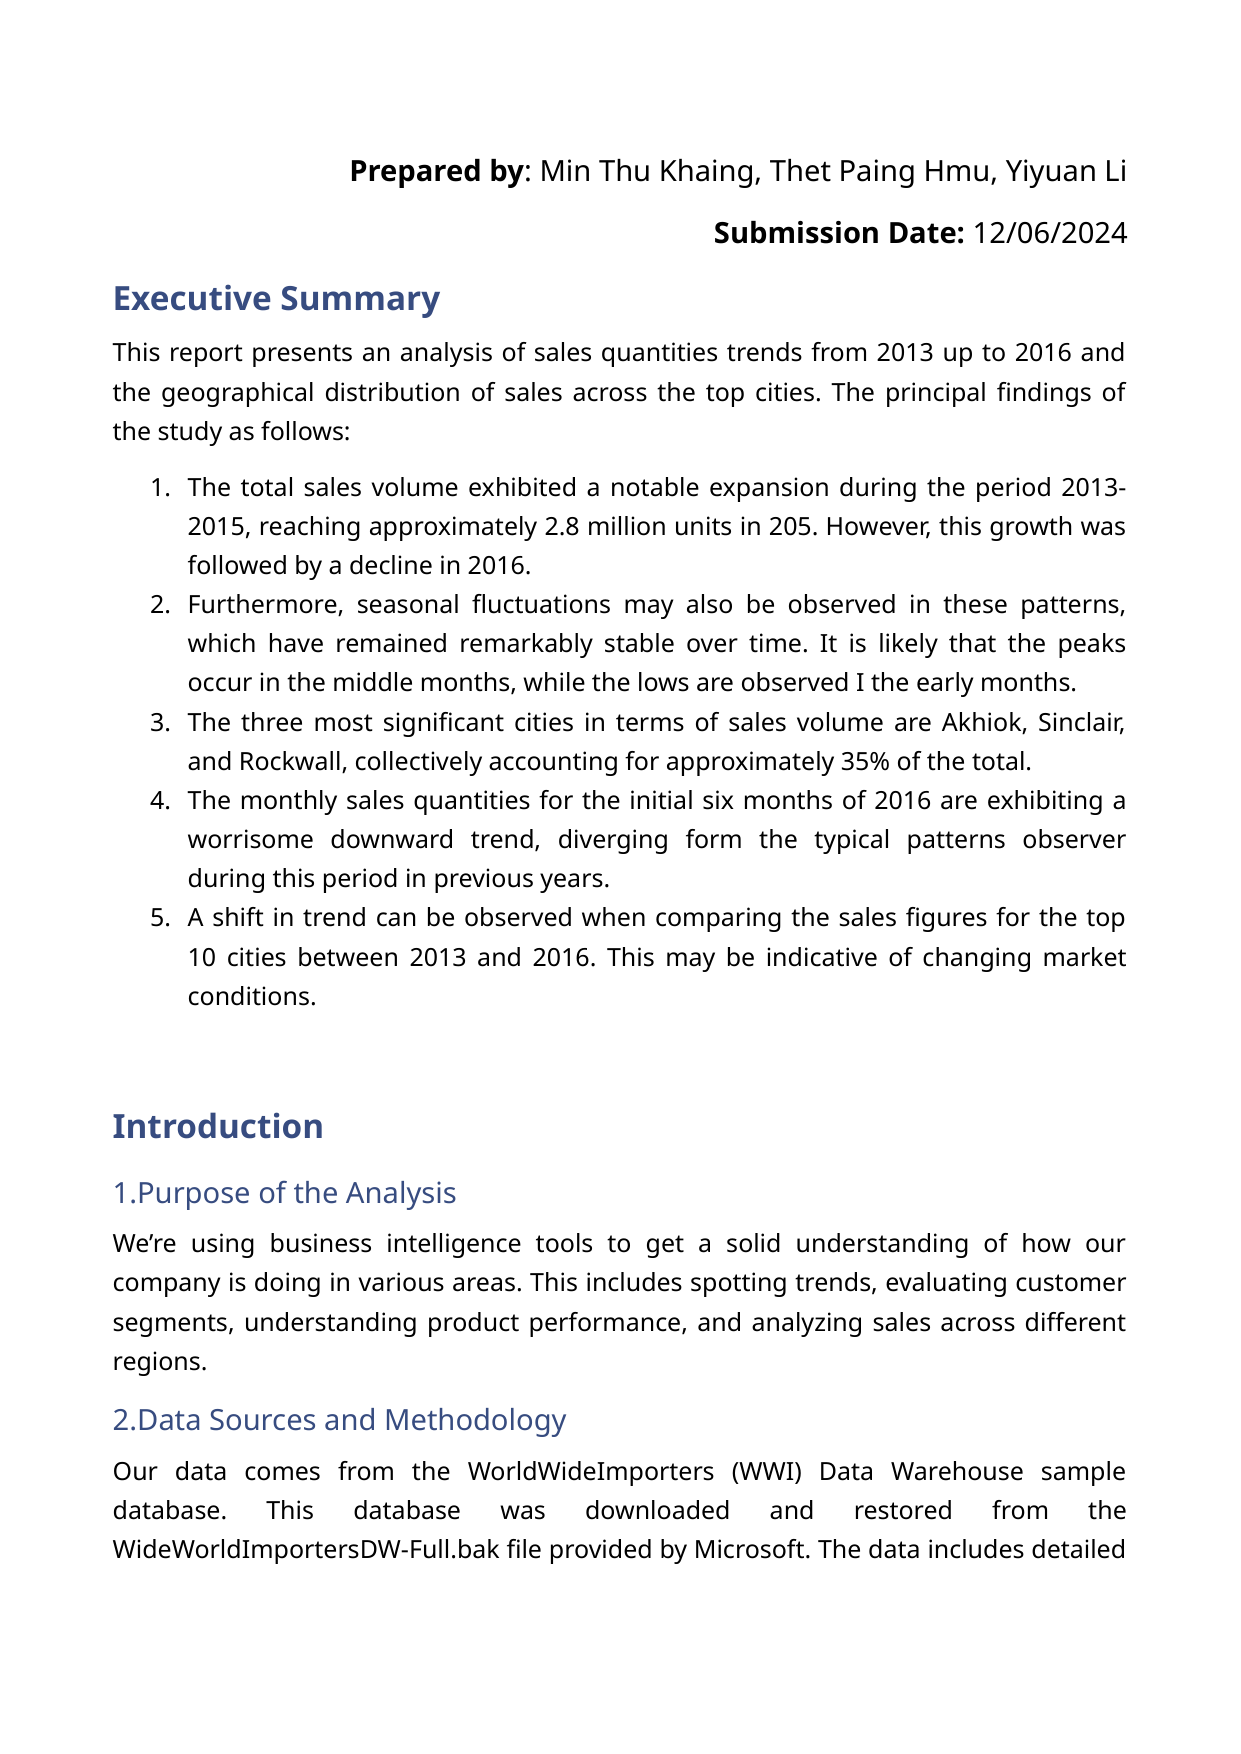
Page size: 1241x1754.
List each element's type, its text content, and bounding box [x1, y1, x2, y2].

text We’re using business intelligence tools to get a solid understanding of how our company is doing in various areas. This includes spotting trends, evaluating customer segments, understanding product performance, and analyzing sales across different regions. [112, 1226, 1128, 1377]
subtitle 2.Data Sources and Methodology [112, 1399, 1128, 1439]
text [112, 1453, 1128, 1566]
list The total sales volume exhibited a notable expansion during the period 2013-2015, reaching approximately 2.8 million units in 205. However, this growth was followed by a decline in 2016. [150, 469, 1128, 582]
list The three most significant cities in terms of sales volume are Akhiok, Sinclair, and Rockwall, collectively accounting for approximately 35% of the total. [150, 704, 1128, 777]
text Submission Date: 12/06/2024 [112, 212, 1128, 252]
subtitle 1.Purpose of the Analysis [112, 1172, 1128, 1212]
subtitle Executive Summary [112, 274, 1128, 320]
list Furthermore, seasonal fluctuations may also be observed in these patterns, which have remained remarkably stable over time. It is likely that the peaks occur in the middle months, while the lows are observed I the early months. [150, 587, 1128, 699]
text This report presents an analysis of sales quantities trends from 2013 up to 2016 and the geographical distribution of sales across the top cities. The principal findings of the study as follows: [112, 335, 1128, 447]
text Prepared by: Min Thu Khaing, Thet Paing Hmu, Yiyuan Li [112, 150, 1128, 190]
list A shift in trend can be observed when comparing the sales figures for the top 10 cities between 2013 and 2016. This may be indicative of changing market conditions. [150, 900, 1128, 1012]
list The monthly sales quantities for the initial six months of 2016 are exhibiting a worrisome downward trend, diverging form the typical patterns observer during this period in previous years. [150, 783, 1128, 895]
subtitle Introduction [112, 1103, 1128, 1148]
